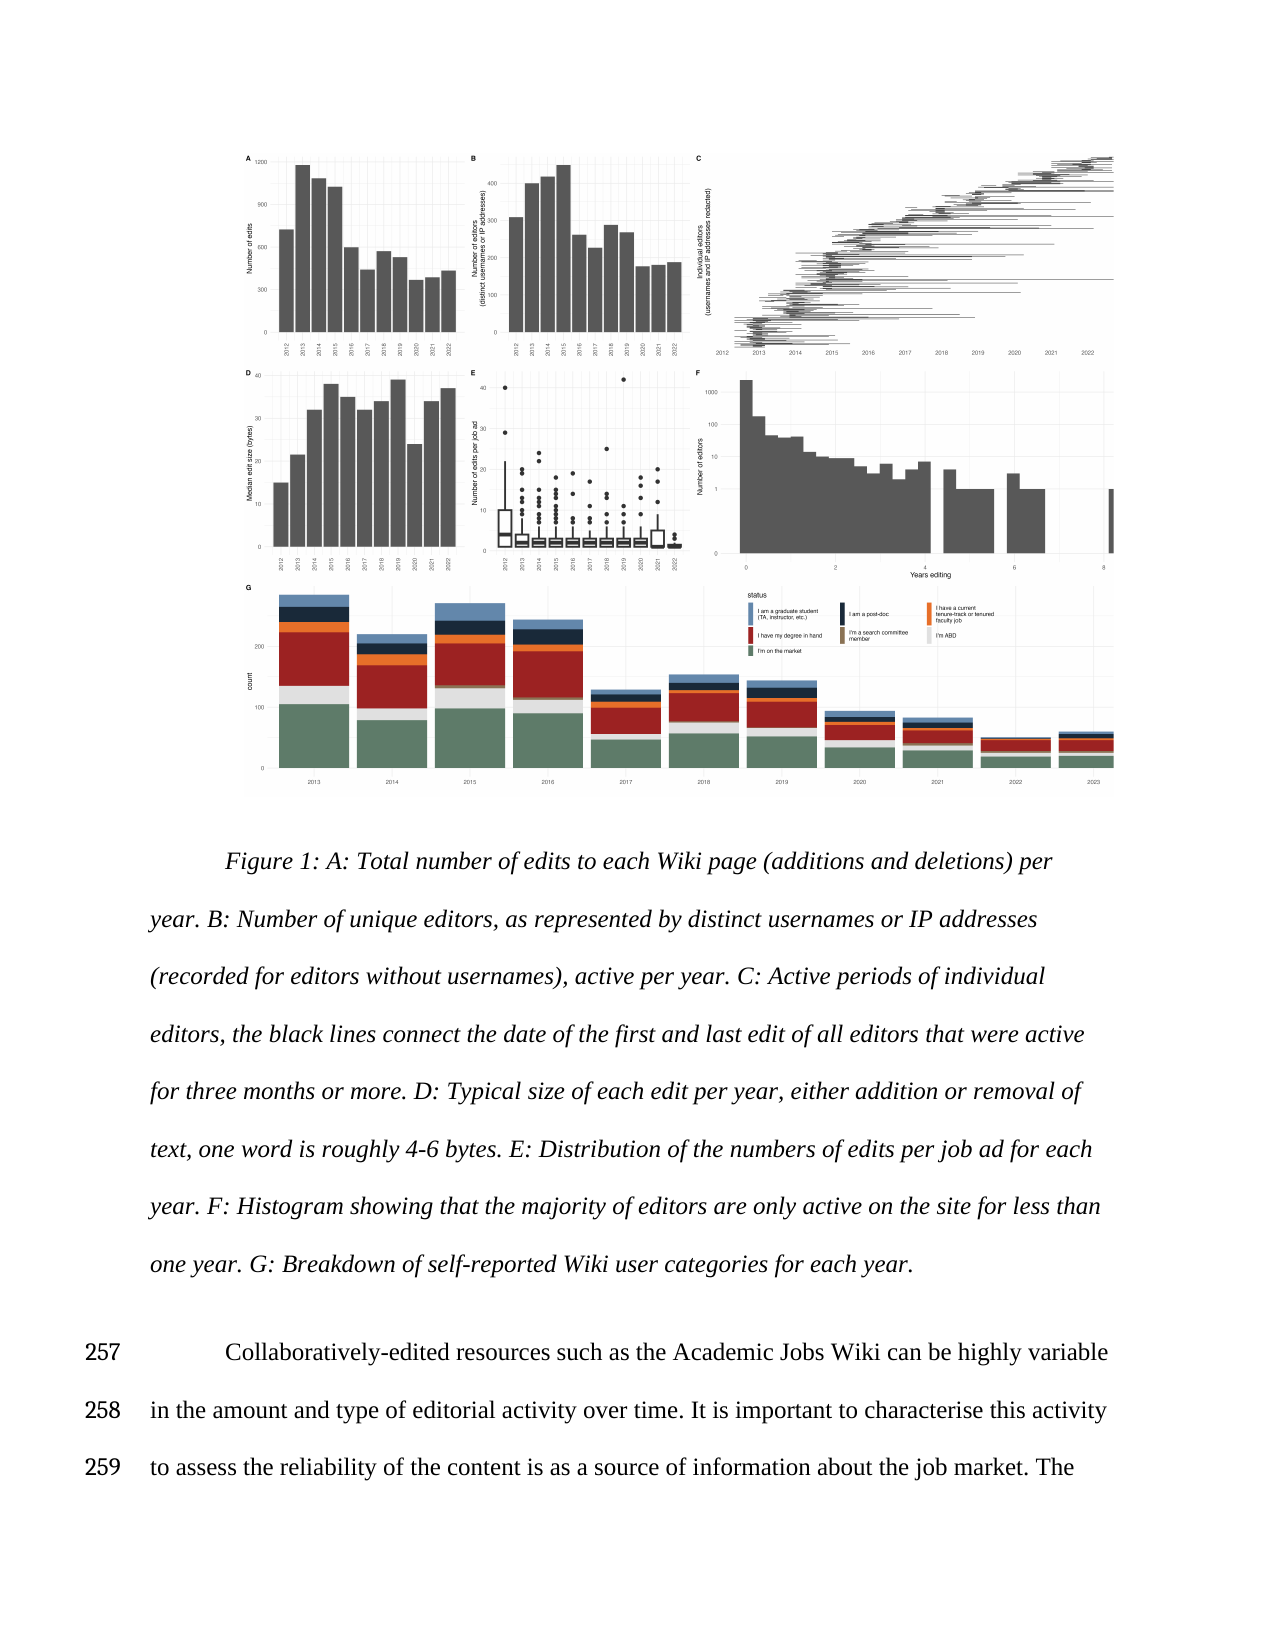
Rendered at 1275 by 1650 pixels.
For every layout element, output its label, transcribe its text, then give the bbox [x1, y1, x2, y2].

picture [243, 153, 1114, 797]
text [150, 1337, 1125, 1481]
table_header Figure 1: A: Total number of edits to each Wiki page (additions and deletions) per year. B: Number of unique editors, as represented by distinct usernames or IP addresses (recorded for editors without usernames), active per year. C: Active periods of individual editors, the black lines connect the date of the first and last edit of all editors that were active for three months or more. D: Typical size of each edit per year, either addition or removal of text, one word is roughly 4-6 bytes. E: Distribution of the numbers of edits per job ad for each year. F: Histogram showing that the majority of editors are only active on the site for less than one year. G: Breakdown of self-reported Wiki user categories for each year. [139, 150, 1114, 1319]
